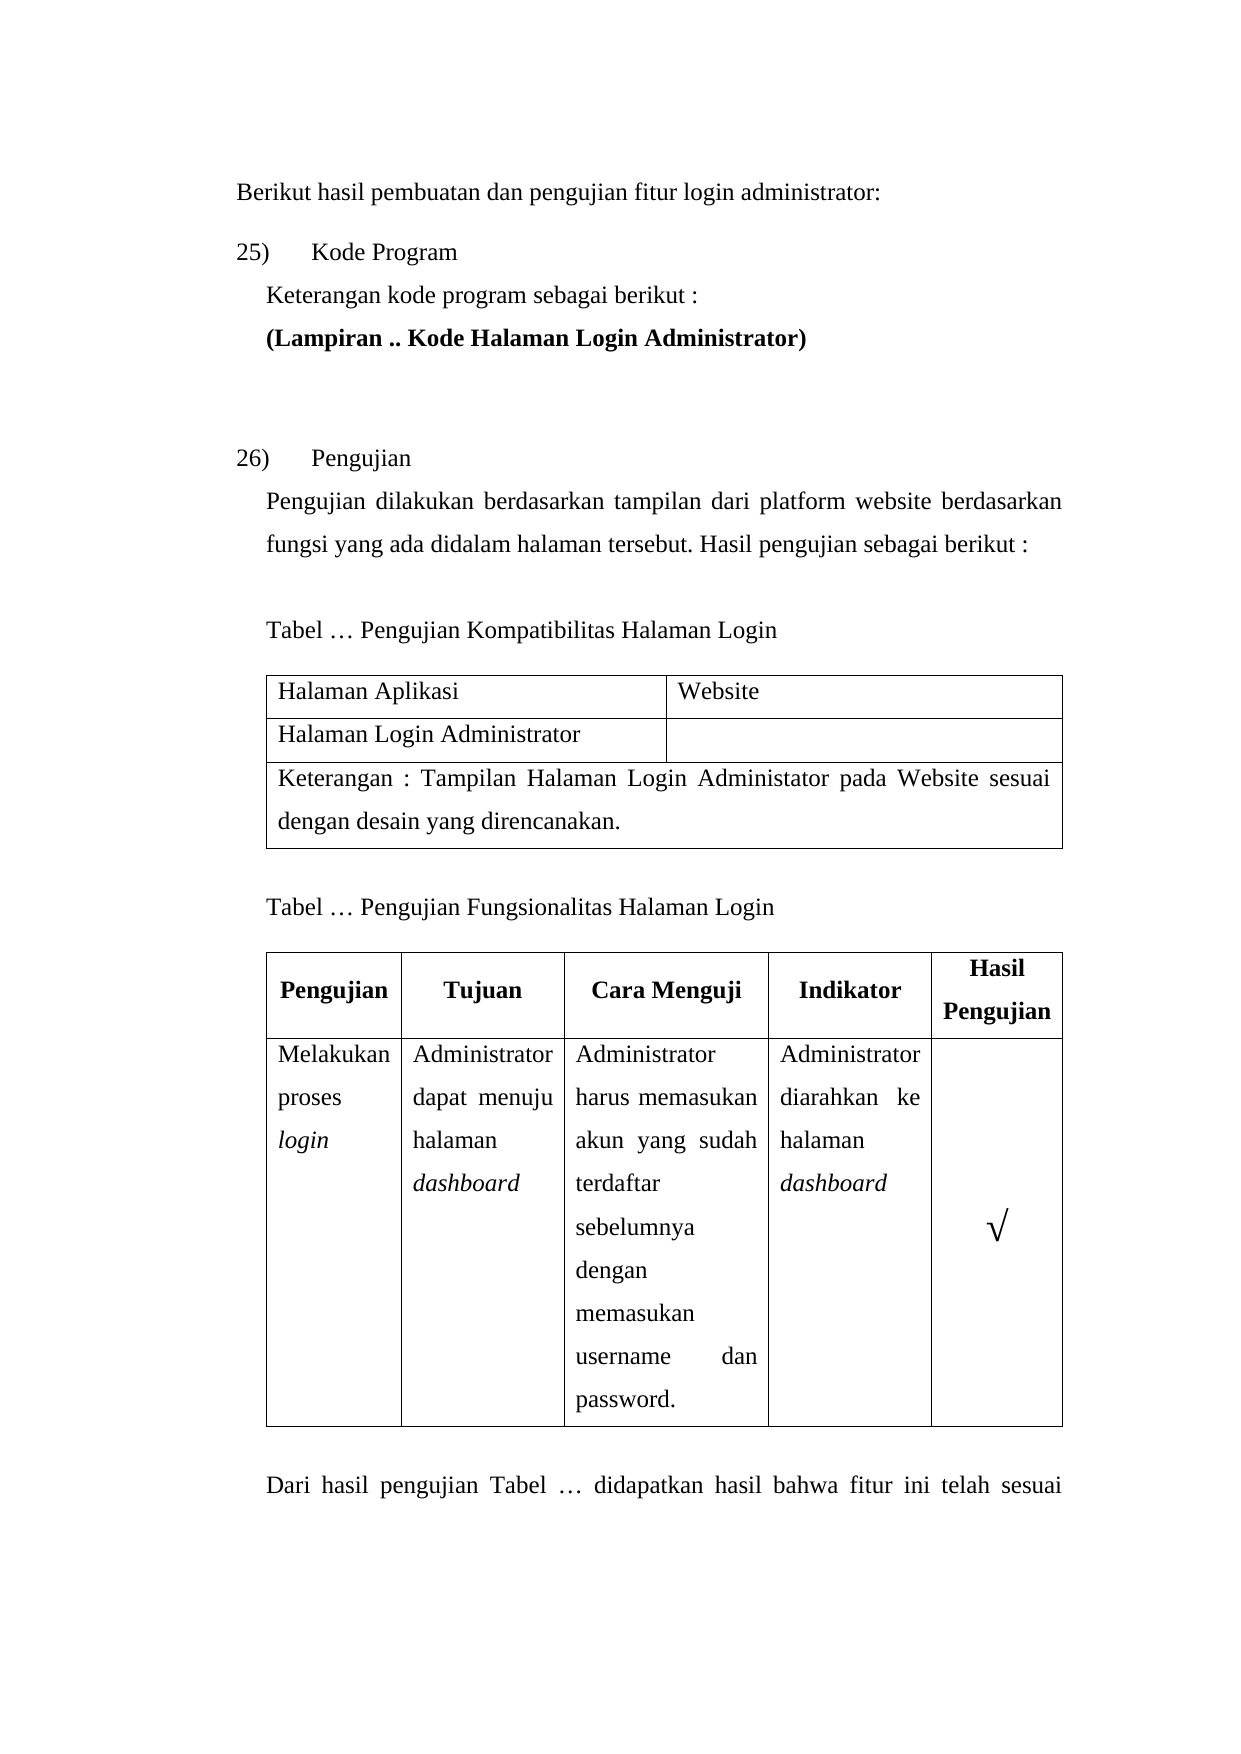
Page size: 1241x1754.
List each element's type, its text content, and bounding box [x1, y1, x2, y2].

table_cell Administrator diarahkan ke halaman dashboard [769, 1039, 931, 1426]
table_cell Halaman Login Administrator [267, 719, 666, 762]
table_header Tujuan [402, 953, 564, 1038]
table_header Pengujian [267, 953, 401, 1038]
table_header Hasil Pengujian [932, 953, 1062, 1038]
list Tabel … Pengujian Kompatibilitas Halaman Login [266, 572, 1063, 644]
table_cell Administrator dapat menuju halaman dashboard [402, 1039, 564, 1426]
list (Lampiran .. Kode Halaman Login Administrator) [266, 323, 1063, 352]
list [266, 1427, 1063, 1499]
table_header Website [667, 676, 1062, 718]
table_cell [667, 719, 1062, 762]
table_cell Administrator harus memasukan akun yang sudah terdaftar sebelumnya dengan memasukan username dan password. [565, 1039, 768, 1426]
list Kode Program [236, 237, 1063, 266]
table_cell Keterangan : Tampilan Halaman Login Administator pada Website sesuai dengan desain yang direncanakan. [267, 763, 1062, 848]
table_header Indikator [769, 953, 931, 1038]
list Pengujian [236, 443, 1063, 472]
list Tabel … Pengujian Fungsionalitas Halaman Login [266, 892, 1063, 921]
list Keterangan kode program sebagai berikut : [266, 280, 1063, 309]
table_cell Melakukan proses login [267, 1039, 401, 1426]
text Berikut hasil pembuatan dan pengujian fitur login administrator: [236, 177, 1063, 206]
list Pengujian dilakukan berdasarkan tampilan dari platform website berdasarkan fungsi yang ada didalam halaman tersebut. Hasil pengujian sebagai berikut : [266, 486, 1063, 558]
table_header Halaman Aplikasi [267, 676, 666, 718]
table_cell √ [932, 1039, 1062, 1426]
table_header Cara Menguji [565, 953, 768, 1038]
